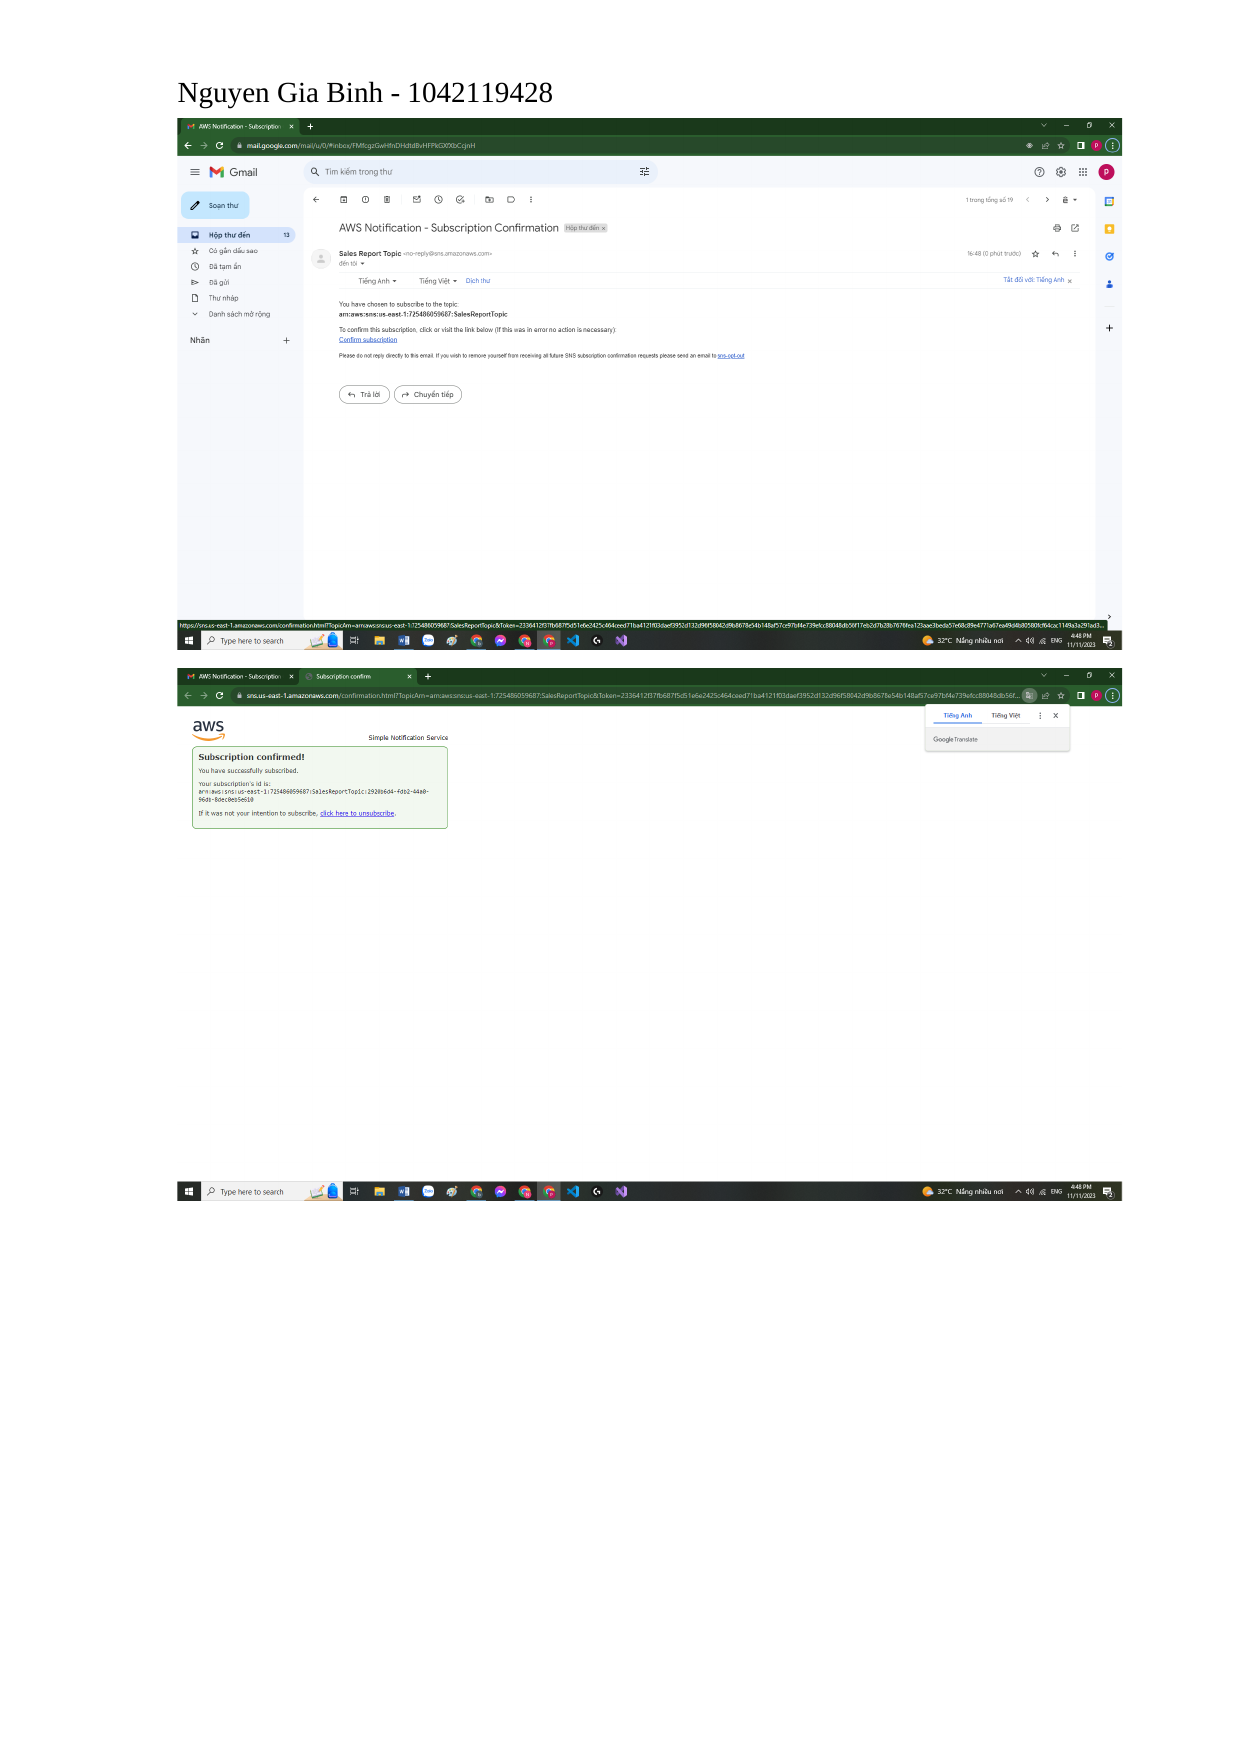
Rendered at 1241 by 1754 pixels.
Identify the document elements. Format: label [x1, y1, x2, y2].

picture [177, 118, 1123, 650]
picture [177, 668, 1123, 1201]
